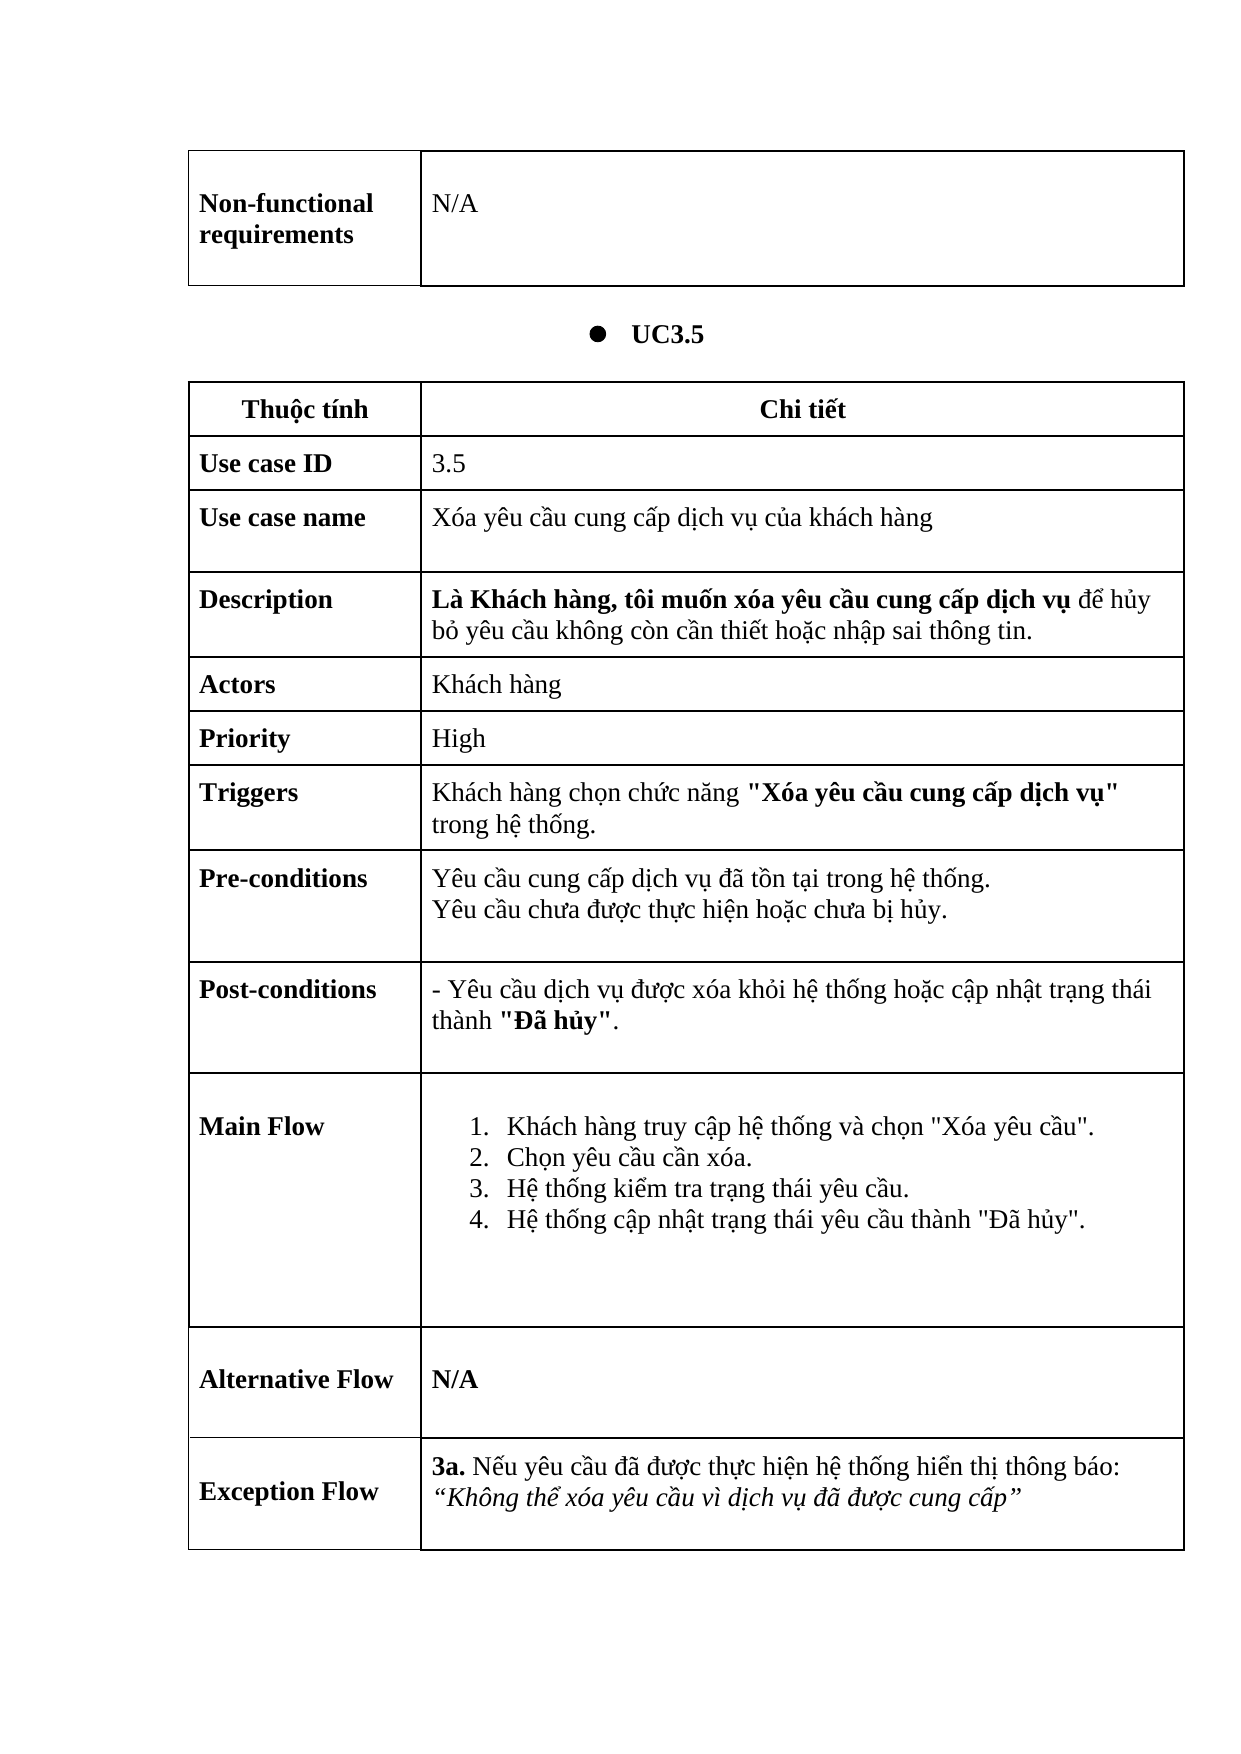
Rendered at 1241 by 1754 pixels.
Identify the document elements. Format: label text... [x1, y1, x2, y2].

table_header Chi tiết [422, 383, 1183, 435]
table_cell Priority [190, 712, 420, 764]
table_cell Khách hàng [422, 658, 1183, 710]
table_cell Post-conditions [190, 963, 420, 1072]
table_cell Là Khách hàng, tôi muốn xóa yêu cầu cung cấp dịch vụ để hủy bỏ yêu cầu không còn cần thiết hoặc nhập sai thông tin. [422, 573, 1183, 656]
table_cell Use case name [190, 491, 420, 571]
table_cell Pre-conditions [190, 851, 420, 961]
table_cell Khách hàng chọn chức năng "Xóa yêu cầu cung cấp dịch vụ" trong hệ thống. [422, 766, 1183, 849]
table_cell Alternative Flow [189, 1328, 420, 1437]
table_cell Main Flow [190, 1074, 420, 1326]
table_cell N/A [422, 1328, 1183, 1437]
table_cell High [422, 712, 1183, 764]
table_cell Xóa yêu cầu cung cấp dịch vụ của khách hàng [422, 491, 1183, 571]
table_cell Use case ID [190, 437, 420, 489]
table_cell Exception Flow [189, 1437, 420, 1549]
table_cell 3a. Nếu yêu cầu đã được thực hiện hệ thống hiển thị thông báo: “Không thể xóa yêu cầu vì dịch vụ đã được cung cấp” [422, 1439, 1183, 1549]
table_header Thuộc tính [190, 383, 420, 435]
table_cell N/A [422, 152, 1183, 285]
table_cell Non-functional requirements [189, 151, 420, 285]
list UC3.5 [187, 318, 1104, 350]
table_cell Khách hàng truy cập hệ thống và chọn "Xóa yêu cầu". Chọn yêu cầu cần xóa. Hệ thống kiểm tra trạng thái yêu cầu. Hệ thống cập nhật trạng thái yêu cầu thành "Đã hủy". [422, 1074, 1183, 1326]
table_cell Yêu cầu cung cấp dịch vụ đã tồn tại trong hệ thống. Yêu cầu chưa được thực hiện hoặc chưa bị hủy. [422, 851, 1183, 961]
table_cell 3.5 [422, 437, 1183, 489]
table_cell Triggers [190, 766, 420, 849]
table_cell Description [190, 573, 420, 656]
table_cell - Yêu cầu dịch vụ được xóa khỏi hệ thống hoặc cập nhật trạng thái thành "Đã hủy". [422, 963, 1183, 1072]
table_cell Actors [190, 658, 420, 710]
